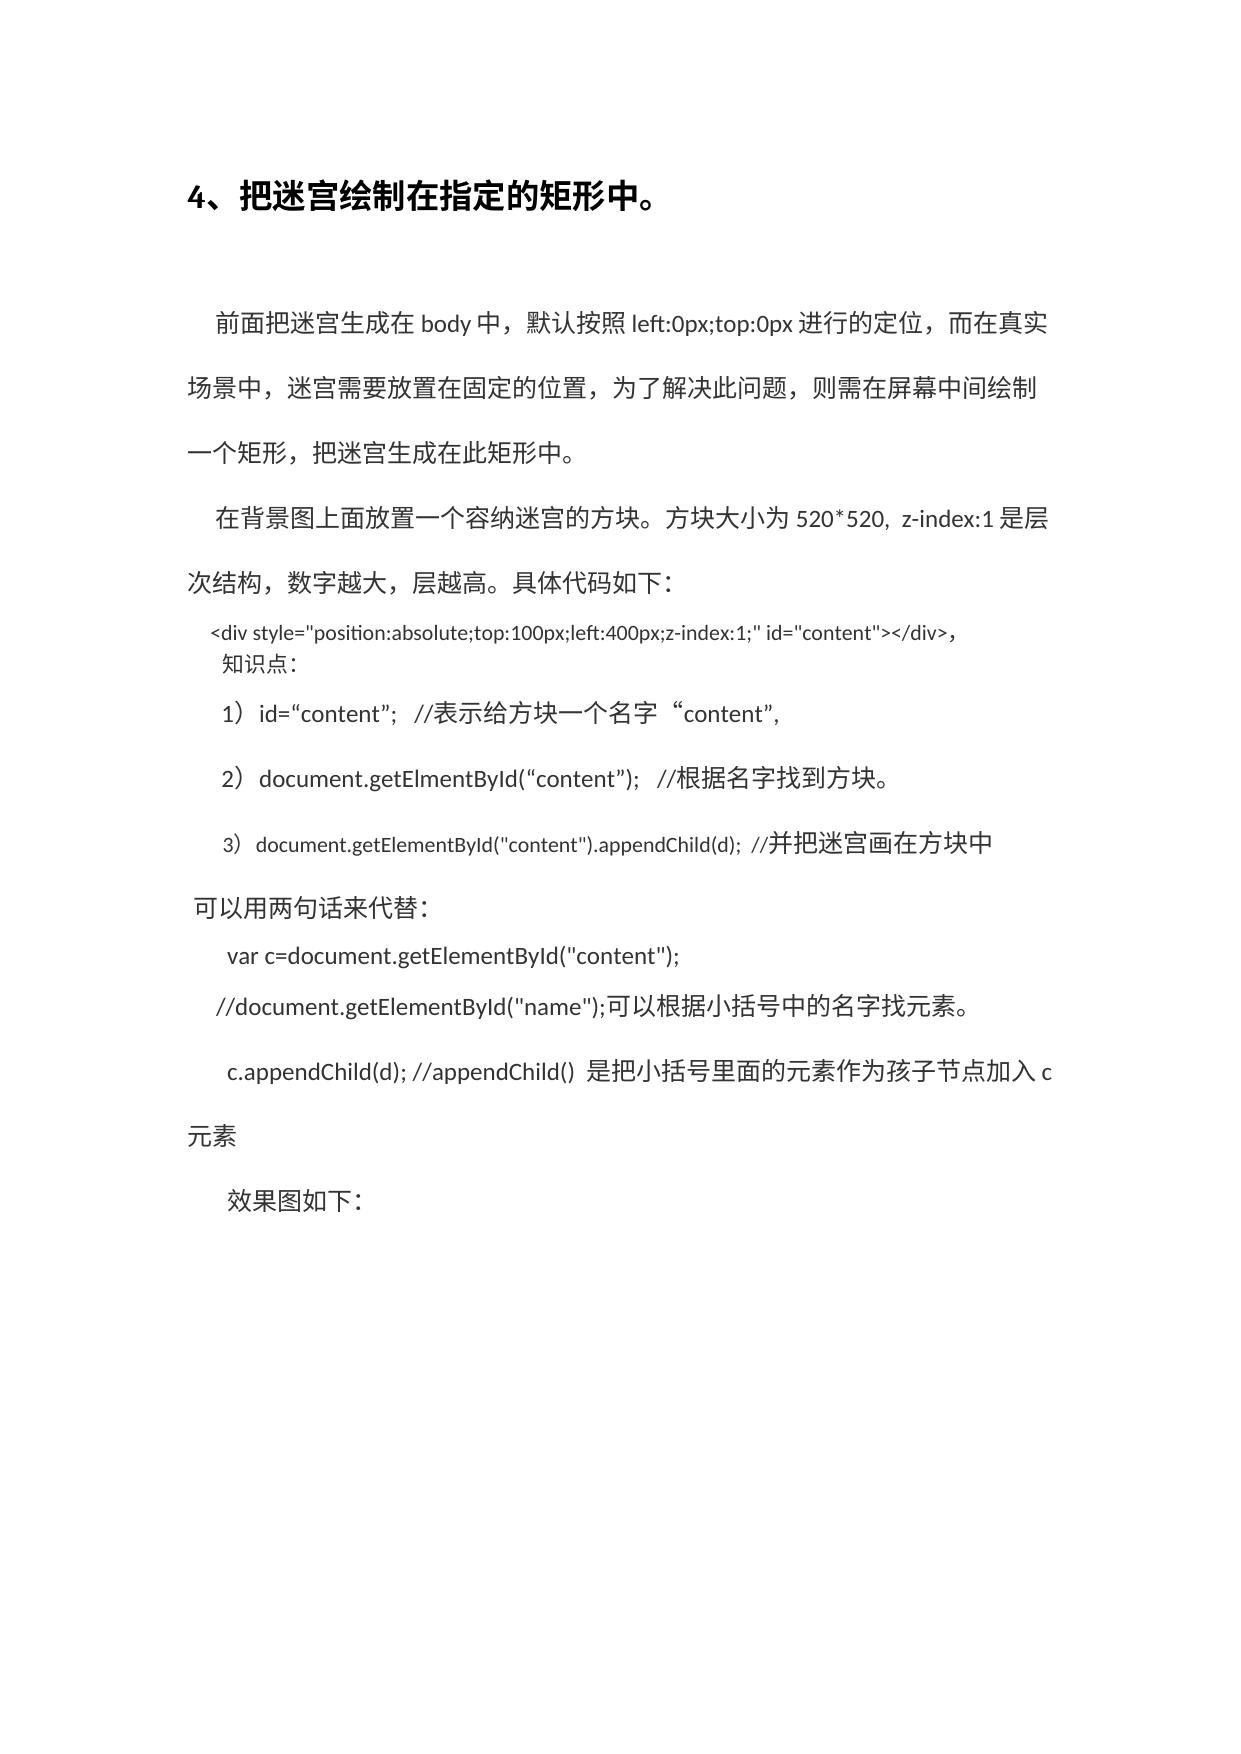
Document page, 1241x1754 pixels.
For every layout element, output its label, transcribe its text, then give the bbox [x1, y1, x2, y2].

text c.appendChild(d); //appendChild() 是把小括号里面的元素作为孩子节点加入c元素 [187, 1037, 1053, 1167]
text 知识点： [187, 647, 1053, 679]
text //document.getElementById("name");可以根据小括号中的名字找元素。 [187, 972, 1053, 1037]
text 2）document.getElmentById(“content”); //根据名字找到方块。 3）document.getElementById("content").appendChild(d); //并把迷宫画在方块中 可以用两句话来代替： [187, 744, 1053, 939]
text 在背景图上面放置一个容纳迷宫的方块。方块大小为520*520, z-index:1 是层次结构，数字越大，层越高。具体代码如下： [187, 484, 1053, 614]
text 前面把迷宫生成在body中，默认按照left:0px;top:0px进行的定位，而在真实场景中，迷宫需要放置在固定的位置，为了解决此问题，则需在屏幕中间绘制一个矩形，把迷宫生成在此矩形中。 [187, 289, 1053, 484]
subtitle 4、把迷宫绘制在指定的矩形中。 [187, 162, 1053, 227]
text 效果图如下： [187, 1167, 1053, 1232]
text <div style="position:absolute;top:100px;left:400px;z-index:1;" id="content"></div>， [187, 614, 1053, 647]
text 1）id=“content”; //表示给方块一个名字“content”, [187, 679, 1053, 744]
text var c=document.getElementById("content"); [187, 939, 1053, 972]
